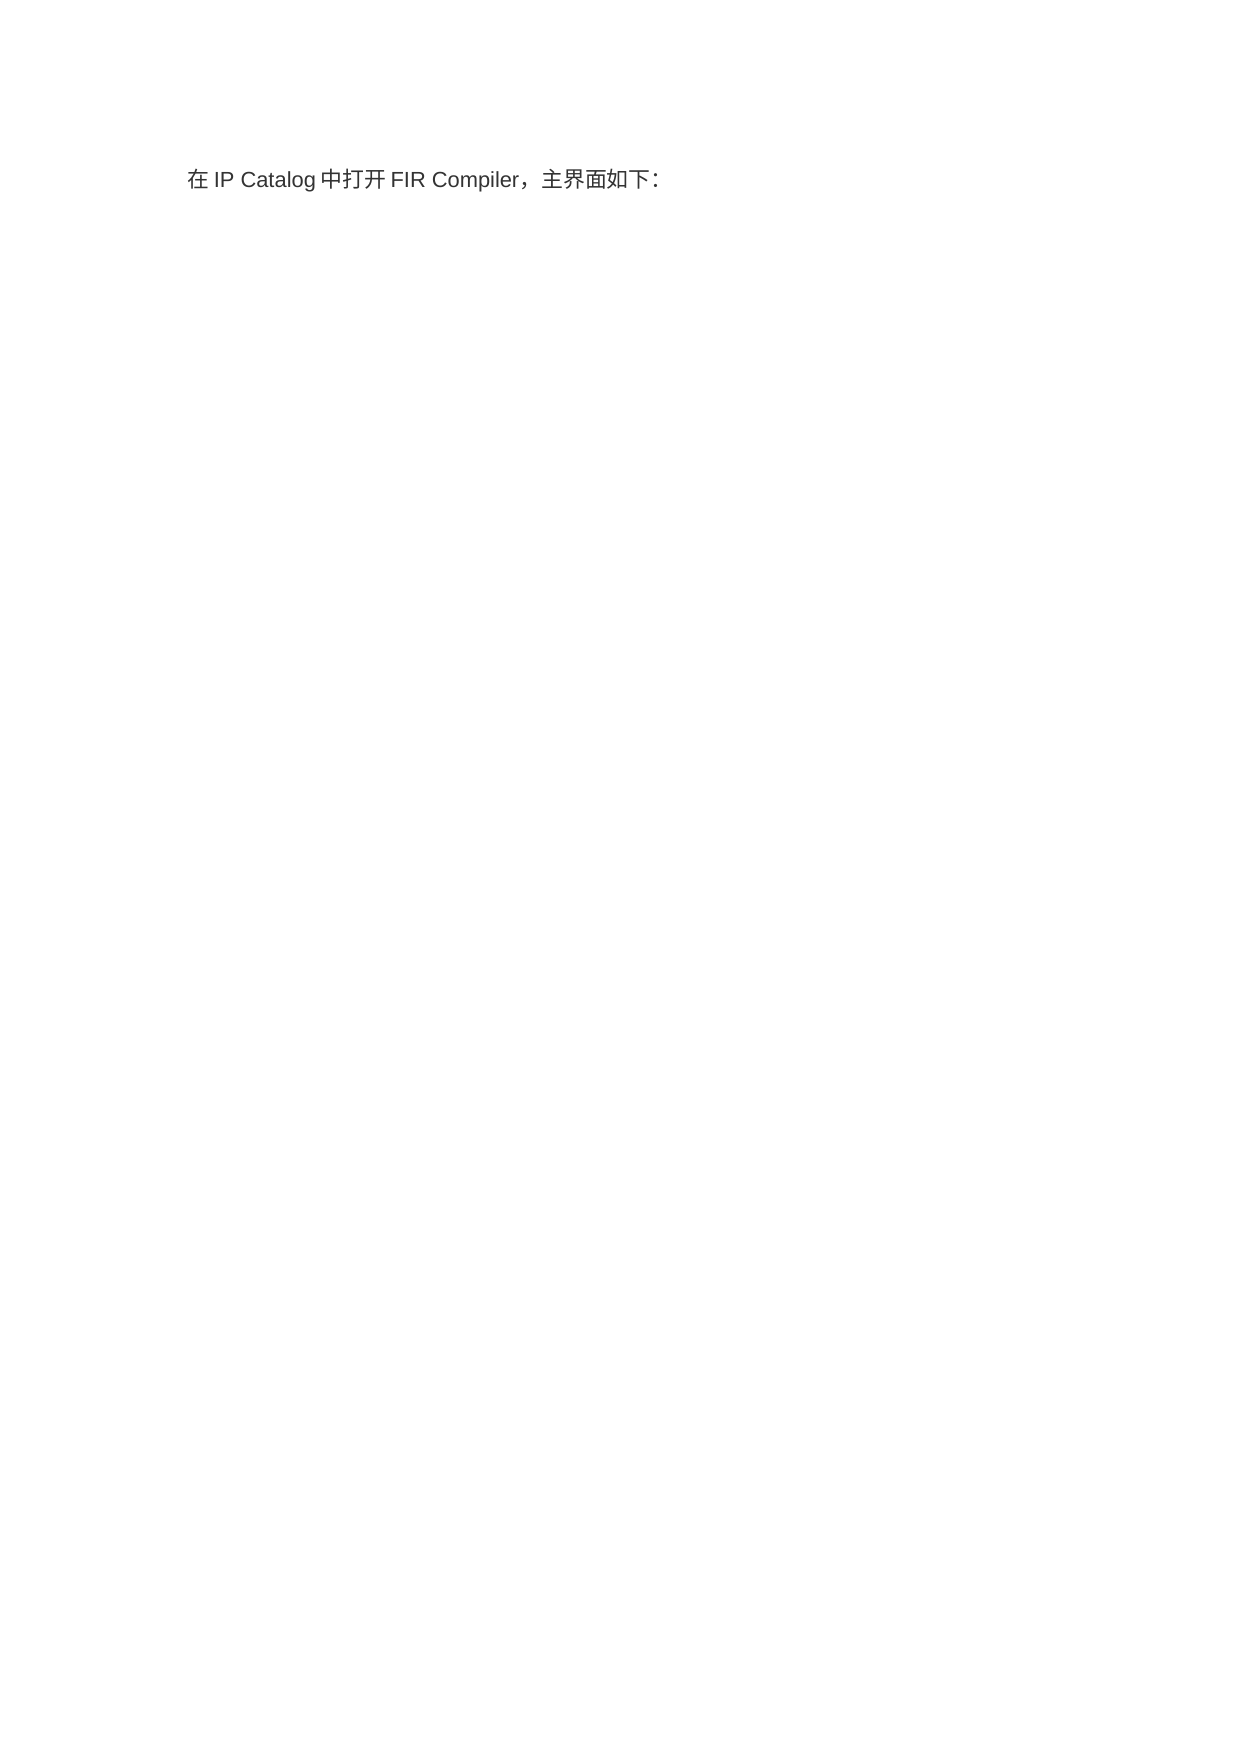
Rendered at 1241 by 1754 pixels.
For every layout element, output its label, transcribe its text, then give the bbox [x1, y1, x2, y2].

text 和Quartus不一样，Vivado的FIR Compiler没有提供设计FIR滤波器和生成滤波器系数的功能，因此需要使用MATLAB等其它工具设计好滤波器再将系数导入到IP核中。MATLAB的FDATOOL工具在设计好滤波器后，可以直接生成IP核需要的coe文件，如下图所示： 在IP Catalog中打开FIR Compiler，主界面如下： 左边的Tab可以切换看到FIR的模块图（管脚信息）、频率响应等信息。右边的Tab是对FIR滤波器进行设计。 [187, 162, 1053, 194]
